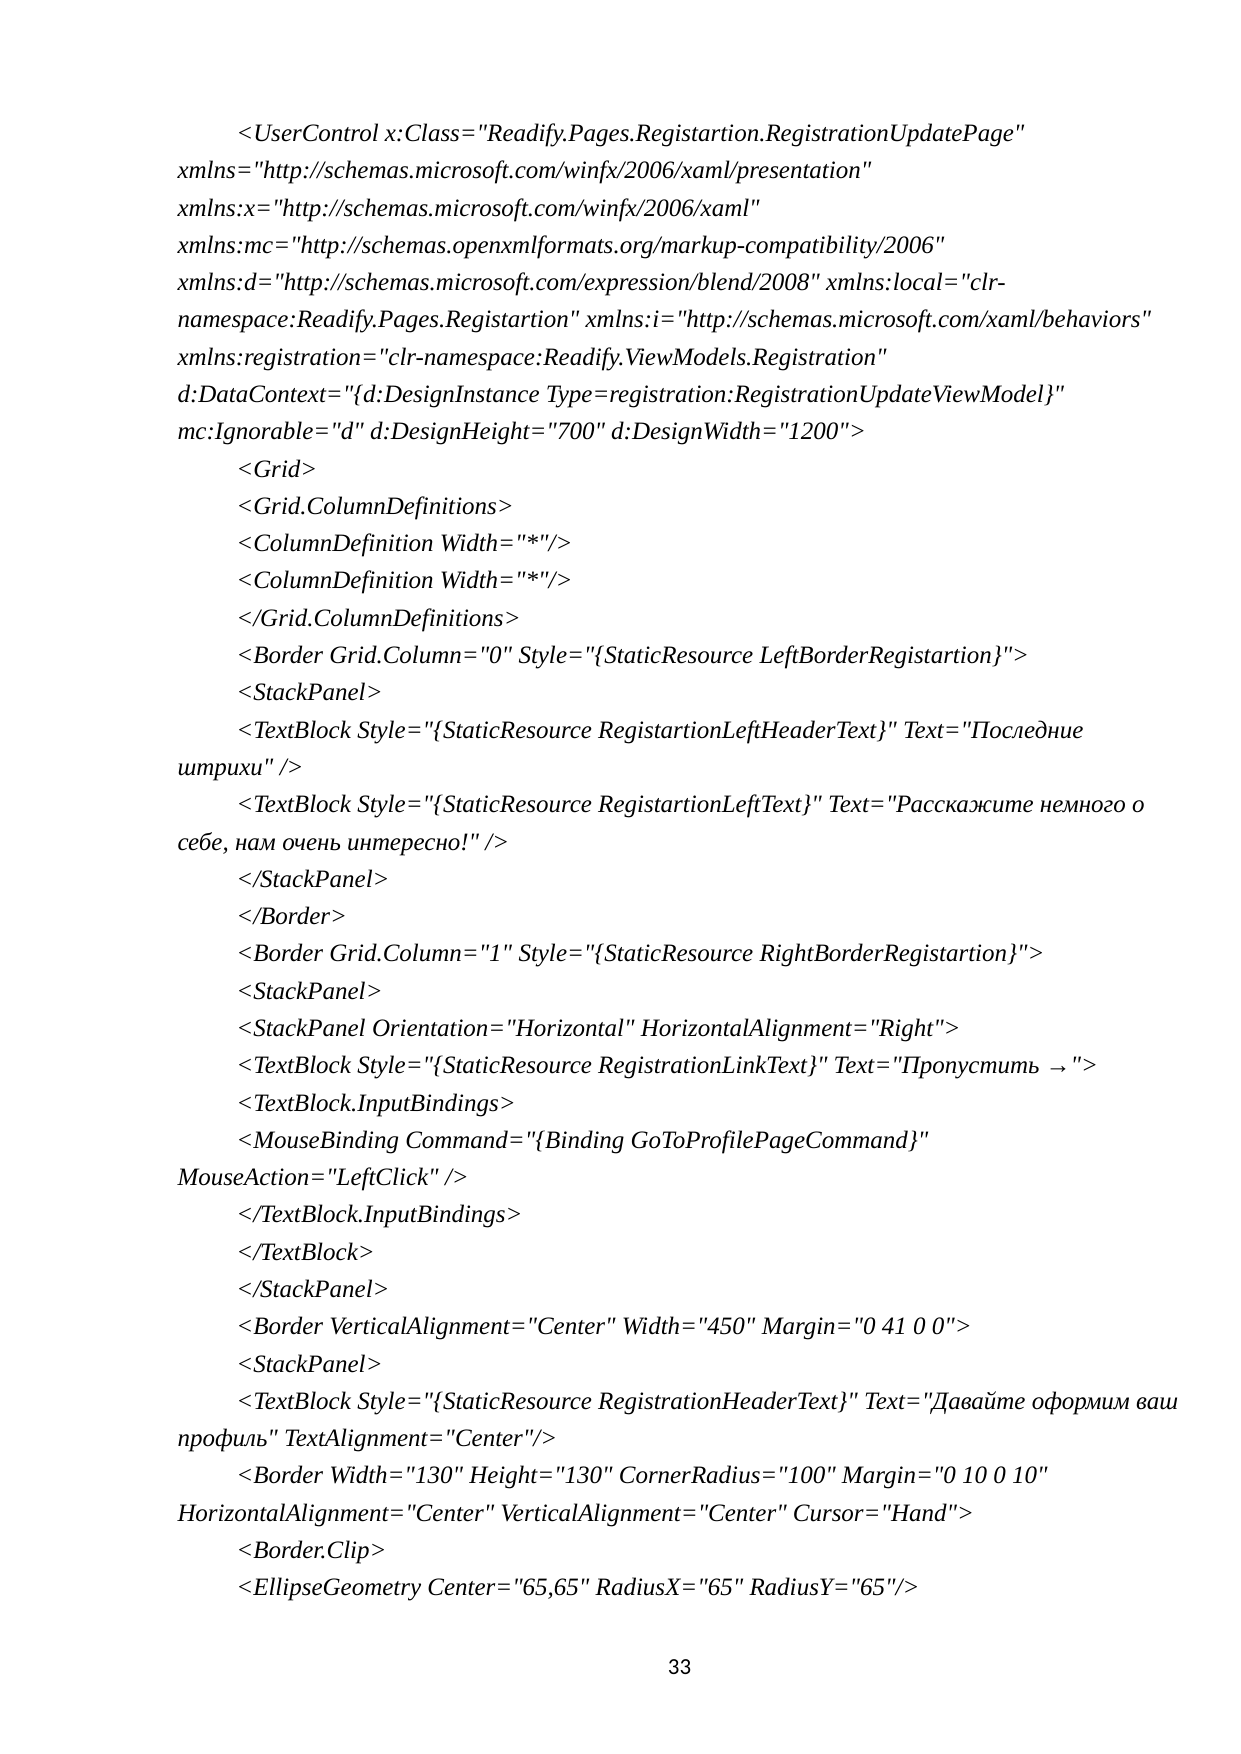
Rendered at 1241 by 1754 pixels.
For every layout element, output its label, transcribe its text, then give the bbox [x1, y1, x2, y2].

text <Border Grid.Column="0" Style="{StaticResource LeftBorderRegistartion}"> [177, 640, 1181, 669]
text </Grid.ColumnDefinitions> [177, 603, 1181, 632]
text <Border VerticalAlignment="Center" Width="450" Margin="0 41 0 0"> [177, 1311, 1181, 1340]
text <Grid> [177, 454, 1181, 482]
text <StackPanel> [177, 1349, 1181, 1377]
text <ColumnDefinition Width="*"/> [177, 528, 1181, 557]
text <Grid.ColumnDefinitions> [177, 491, 1181, 520]
text <UserControl x:Class="Readify.Pages.Registartion.RegistrationUpdatePage" xmlns="http://schemas.microsoft.com/winfx/2006/xaml/presentation" xmlns:x="http://schemas.microsoft.com/winfx/2006/xaml" xmlns:mc="http://schemas.openxmlformats.org/markup-compatibility/2006" xmlns:d="http://schemas.microsoft.com/expression/blend/2008" xmlns:local="clr-namespace:Readify.Pages.Registartion" xmlns:i="http://schemas.microsoft.com/xaml/behaviors" xmlns:registration="clr-namespace:Readify.ViewModels.Registration" d:DataContext="{d:DesignInstance Type=registration:RegistrationUpdateViewModel}" mc:Ignorable="d" d:DesignHeight="700" d:DesignWidth="1200"> [177, 118, 1181, 445]
text <StackPanel Orientation="Horizontal" HorizontalAlignment="Right"> [177, 1013, 1181, 1042]
text </TextBlock> [177, 1237, 1181, 1266]
text <Border Width="130" Height="130" CornerRadius="100" Margin="0 10 0 10" HorizontalAlignment="Center" VerticalAlignment="Center" Cursor="Hand"> [177, 1461, 1181, 1527]
text <Border Grid.Column="1" Style="{StaticResource RightBorderRegistartion}"> [177, 938, 1181, 967]
text </StackPanel> [177, 1274, 1181, 1303]
text <MouseBinding Command="{Binding GoToProfilePageCommand}" MouseAction="LeftClick" /> [177, 1125, 1181, 1191]
text <TextBlock Style="{StaticResource RegistartionLeftHeaderText}" Text="Последние штрихи" /> [177, 715, 1181, 781]
text <Border.Clip> [177, 1535, 1181, 1564]
text </TextBlock.InputBindings> [177, 1199, 1181, 1228]
text <TextBlock Style="{StaticResource RegistartionLeftText}" Text="Расскажите немного о себе, нам очень интересно!" /> [177, 789, 1181, 855]
text <EllipseGeometry Center="65,65" RadiusX="65" RadiusY="65"/> [177, 1572, 1181, 1601]
text </StackPanel> [177, 864, 1181, 893]
text <StackPanel> [177, 677, 1181, 706]
text <TextBlock.InputBindings> [177, 1088, 1181, 1116]
text <TextBlock Style="{StaticResource RegistrationLinkText}" Text="Пропустить →"> [177, 1050, 1181, 1079]
text </Border> [177, 901, 1181, 930]
text <ColumnDefinition Width="*"/> [177, 566, 1181, 594]
text <TextBlock Style="{StaticResource RegistrationHeaderText}" Text="Давайте оформим ваш профиль" TextAlignment="Center"/> [177, 1386, 1181, 1452]
text <StackPanel> [177, 976, 1181, 1004]
